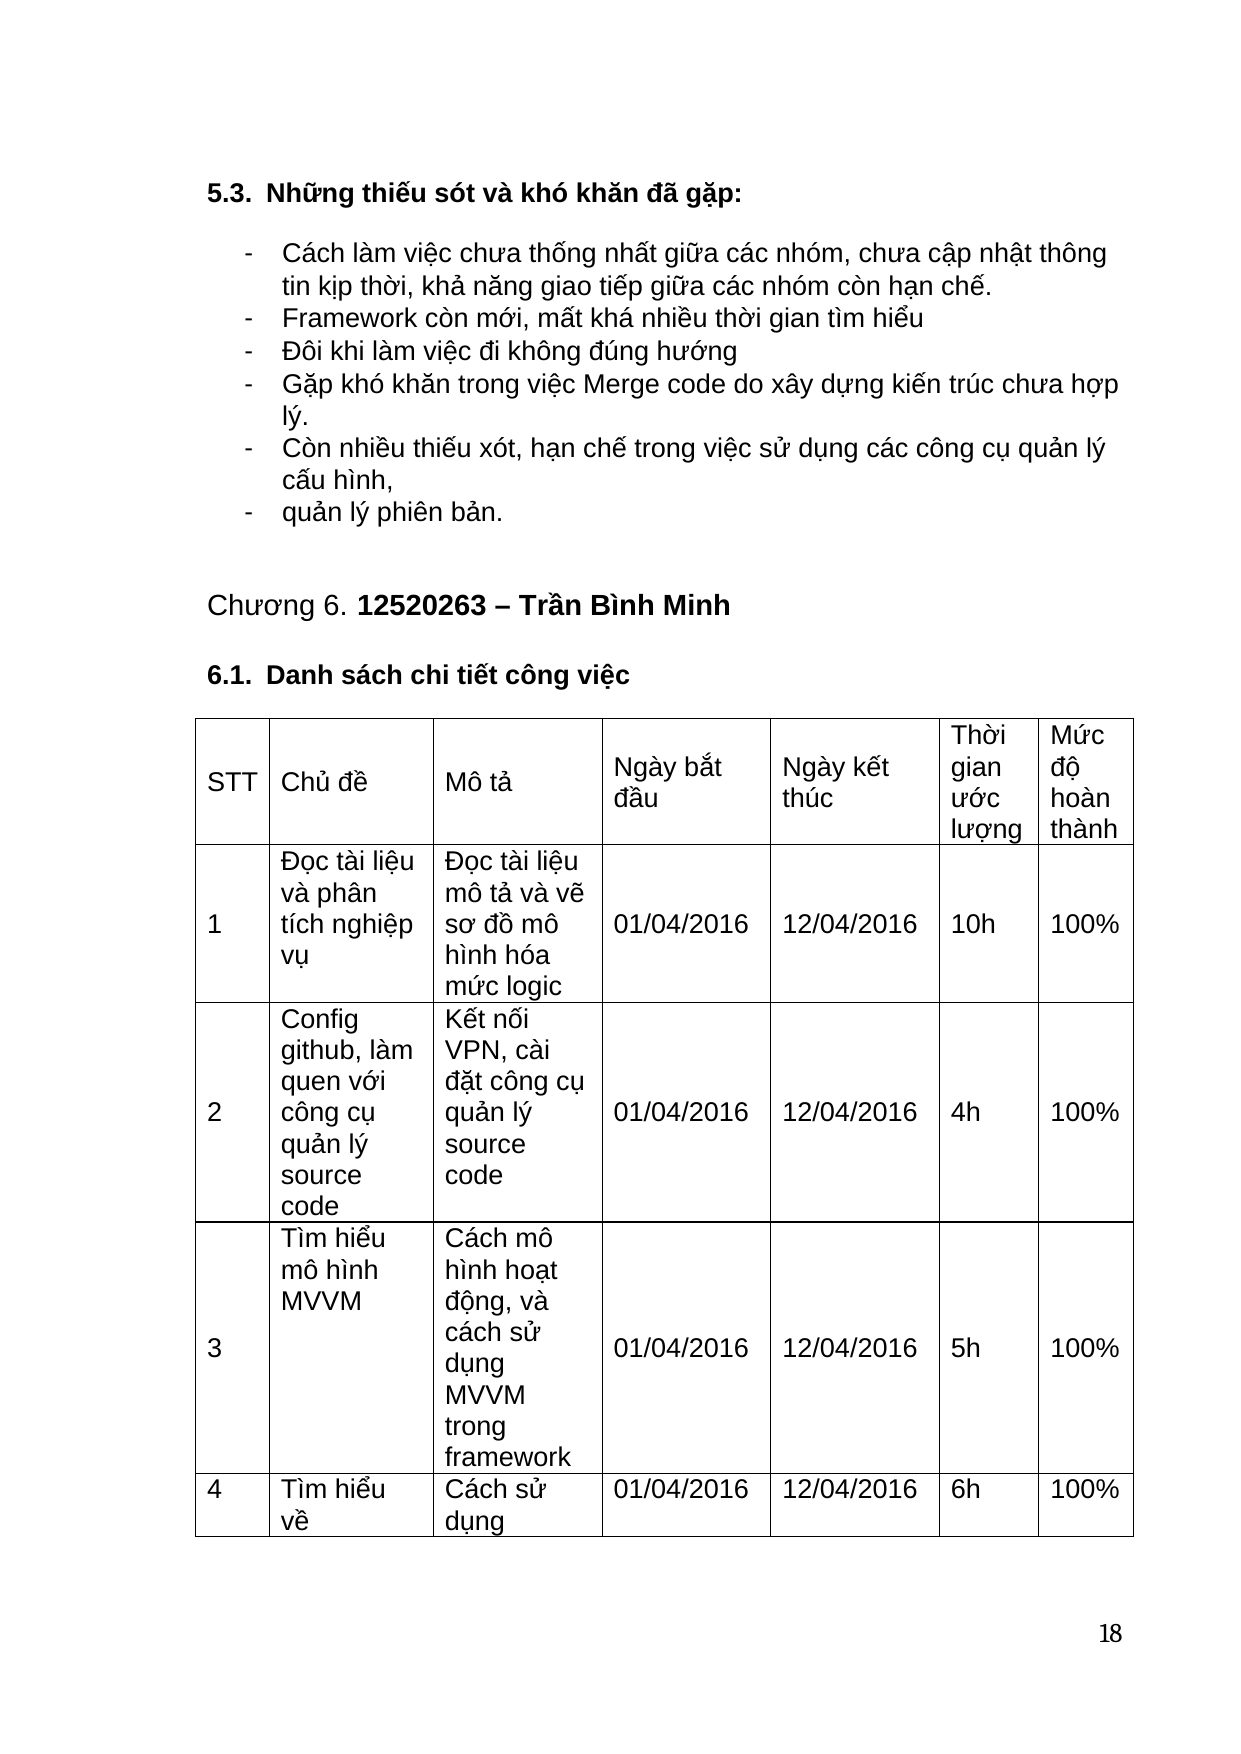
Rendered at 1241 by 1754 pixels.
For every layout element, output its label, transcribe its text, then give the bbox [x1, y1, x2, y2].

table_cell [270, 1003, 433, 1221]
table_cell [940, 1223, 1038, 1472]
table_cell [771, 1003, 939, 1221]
list Còn nhiều thiếu xót, hạn chế trong việc sử dụng các công cụ quản lý cấu hình, [244, 431, 1122, 495]
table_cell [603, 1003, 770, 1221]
list Gặp khó khăn trong việc Merge code do xây dựng kiến trúc chưa hợp lý. [244, 367, 1122, 431]
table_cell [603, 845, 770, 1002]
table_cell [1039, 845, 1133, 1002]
subtitle 12520263 – Trần Bình Minh [207, 588, 1122, 621]
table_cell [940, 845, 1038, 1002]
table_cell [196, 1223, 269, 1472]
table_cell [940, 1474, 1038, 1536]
list Framework còn mới, mất khá nhiều thời gian tìm hiểu [244, 301, 1122, 334]
list Đôi khi làm việc đi không đúng hướng [244, 334, 1122, 367]
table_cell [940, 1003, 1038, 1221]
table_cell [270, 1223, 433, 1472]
subtitle Những thiếu sót và khó khăn đã gặp: [207, 177, 1122, 208]
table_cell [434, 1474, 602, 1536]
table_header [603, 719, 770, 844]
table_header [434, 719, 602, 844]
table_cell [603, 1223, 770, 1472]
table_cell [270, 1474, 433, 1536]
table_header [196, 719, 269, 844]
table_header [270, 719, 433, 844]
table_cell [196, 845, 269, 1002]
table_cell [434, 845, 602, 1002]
list Cách làm việc chưa thống nhất giữa các nhóm, chưa cập nhật thông tin kịp thời, khả năng giao tiếp giữa các nhóm còn hạn chế. [244, 237, 1122, 301]
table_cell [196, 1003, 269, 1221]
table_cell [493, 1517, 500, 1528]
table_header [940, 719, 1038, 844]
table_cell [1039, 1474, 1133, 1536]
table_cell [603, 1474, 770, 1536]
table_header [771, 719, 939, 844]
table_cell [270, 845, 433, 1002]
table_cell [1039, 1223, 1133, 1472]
subtitle Danh sách chi tiết công việc [207, 659, 1122, 690]
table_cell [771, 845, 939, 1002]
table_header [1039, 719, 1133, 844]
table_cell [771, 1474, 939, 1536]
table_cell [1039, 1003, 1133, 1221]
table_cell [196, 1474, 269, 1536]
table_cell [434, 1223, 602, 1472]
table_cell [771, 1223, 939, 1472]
list quản lý phiên bản. [244, 495, 1122, 528]
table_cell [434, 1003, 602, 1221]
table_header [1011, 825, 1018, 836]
